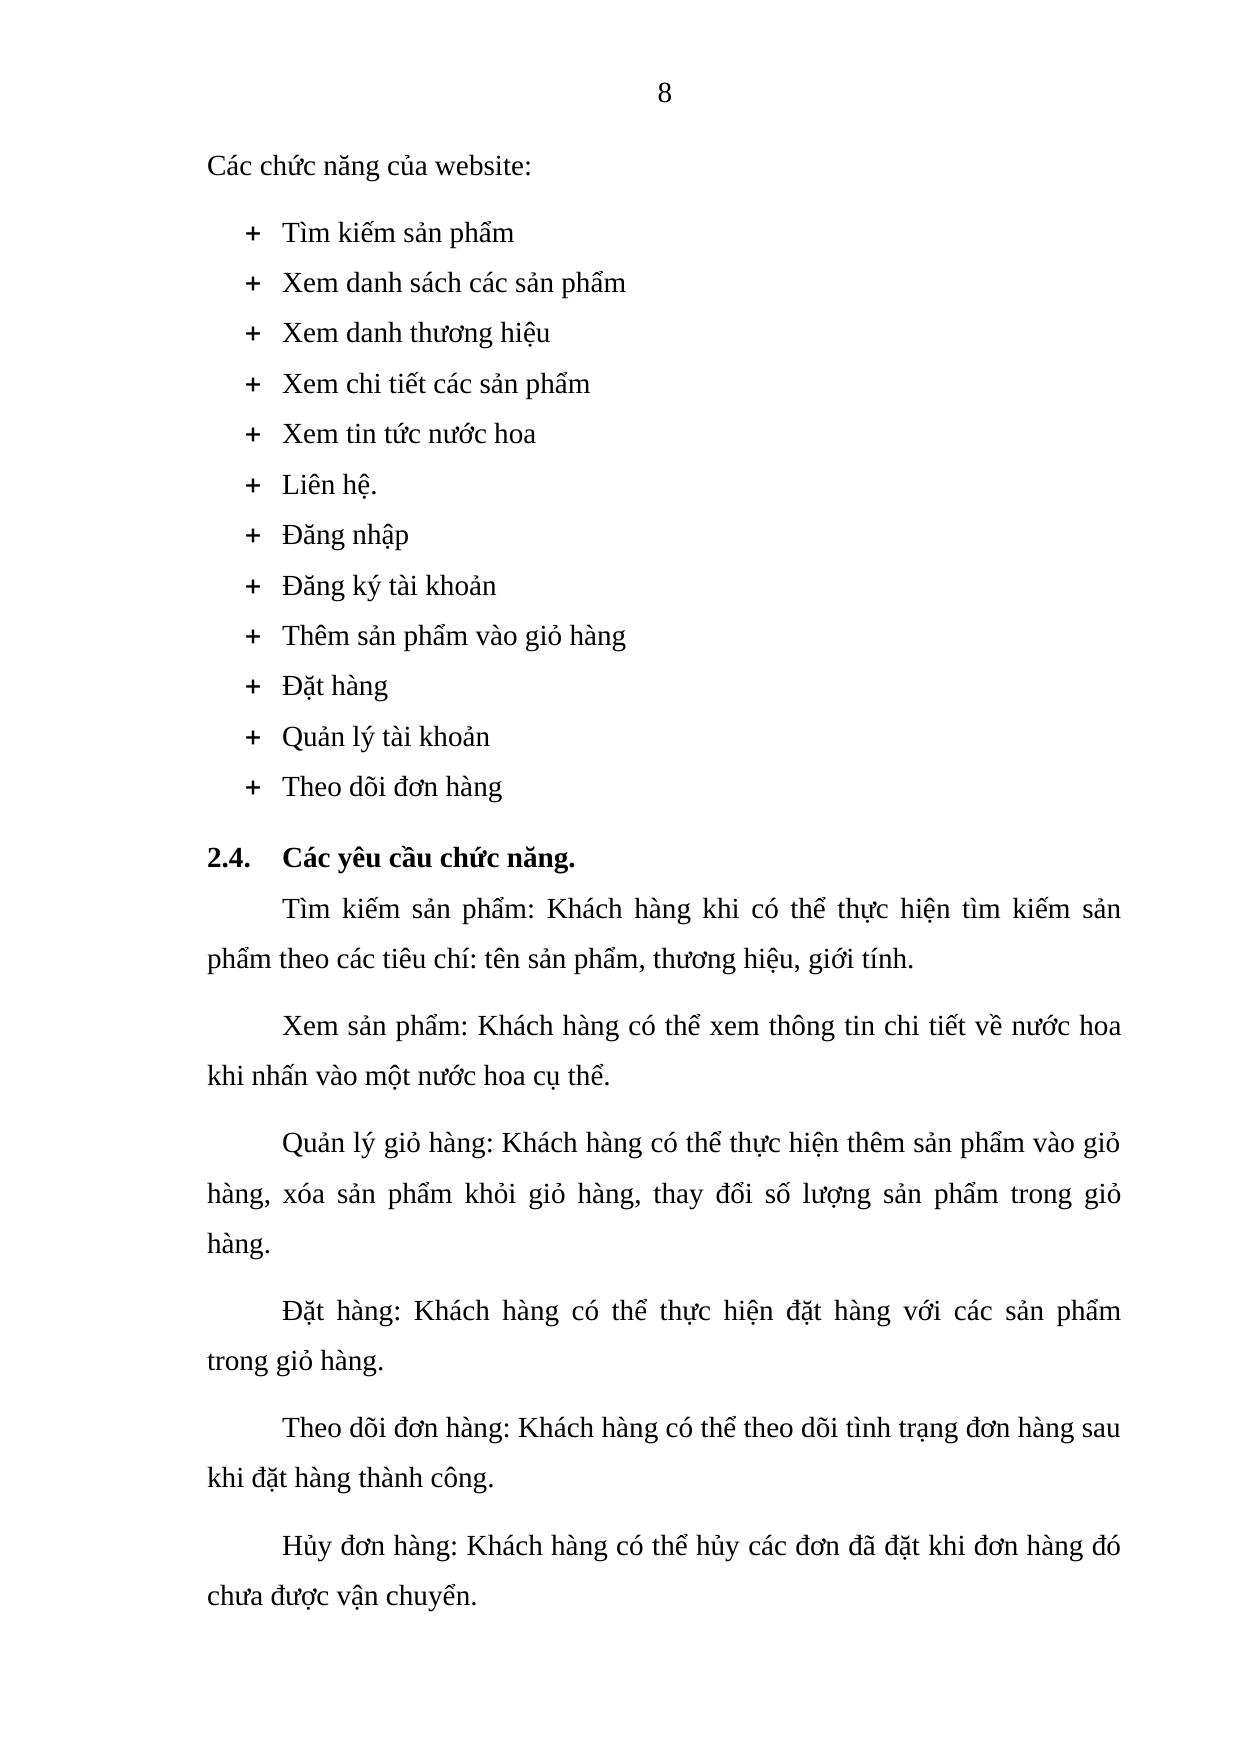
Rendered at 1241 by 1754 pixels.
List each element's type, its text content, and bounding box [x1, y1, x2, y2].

list Đăng ký tài khoản [244, 568, 1122, 601]
list Xem danh sách các sản phẩm [244, 265, 1122, 299]
text Quản lý giỏ hàng: Khách hàng có thể thực hiện thêm sản phẩm vào giỏ hàng, xóa sản phẩm khỏi giỏ hàng, thay đổi số lượng sản phẩm trong giỏ hàng. [207, 1125, 1122, 1259]
list Liên hệ. [244, 467, 1122, 500]
list Quản lý tài khoản [244, 719, 1122, 752]
list Đặt hàng [244, 668, 1122, 702]
text Xem sản phẩm: Khách hàng có thể xem thông tin chi tiết về nước hoa khi nhấn vào một nước hoa cụ thể. [207, 1008, 1122, 1092]
text Đặt hàng: Khách hàng có thể thực hiện đặt hàng với các sản phẩm trong giỏ hàng. [207, 1293, 1122, 1377]
list Xem tin tức nước hoa [244, 416, 1122, 450]
text Theo dõi đơn hàng: Khách hàng có thể theo dõi tình trạng đơn hàng sau khi đặt hàng thành công. [207, 1410, 1122, 1494]
list Tìm kiếm sản phẩm [244, 215, 1122, 248]
list Xem danh thương hiệu [244, 316, 1122, 349]
list Theo dõi đơn hàng [244, 769, 1122, 803]
text Hủy đơn hàng: Khách hàng có thể hủy các đơn đã đặt khi đơn hàng đó chưa được vận chuyển. [207, 1528, 1122, 1611]
list Thêm sản phẩm vào giỏ hàng [244, 618, 1122, 652]
subtitle Các yêu cầu chức năng. [207, 841, 1122, 874]
list Xem chi tiết các sản phẩm [244, 366, 1122, 399]
list Đăng nhập [244, 517, 1122, 551]
text Tìm kiếm sản phẩm: Khách hàng khi có thể thực hiện tìm kiếm sản phẩm theo các tiêu chí: tên sản phẩm, thương hiệu, giới tính. [207, 891, 1122, 975]
text Các chức năng của website: [207, 148, 1122, 181]
